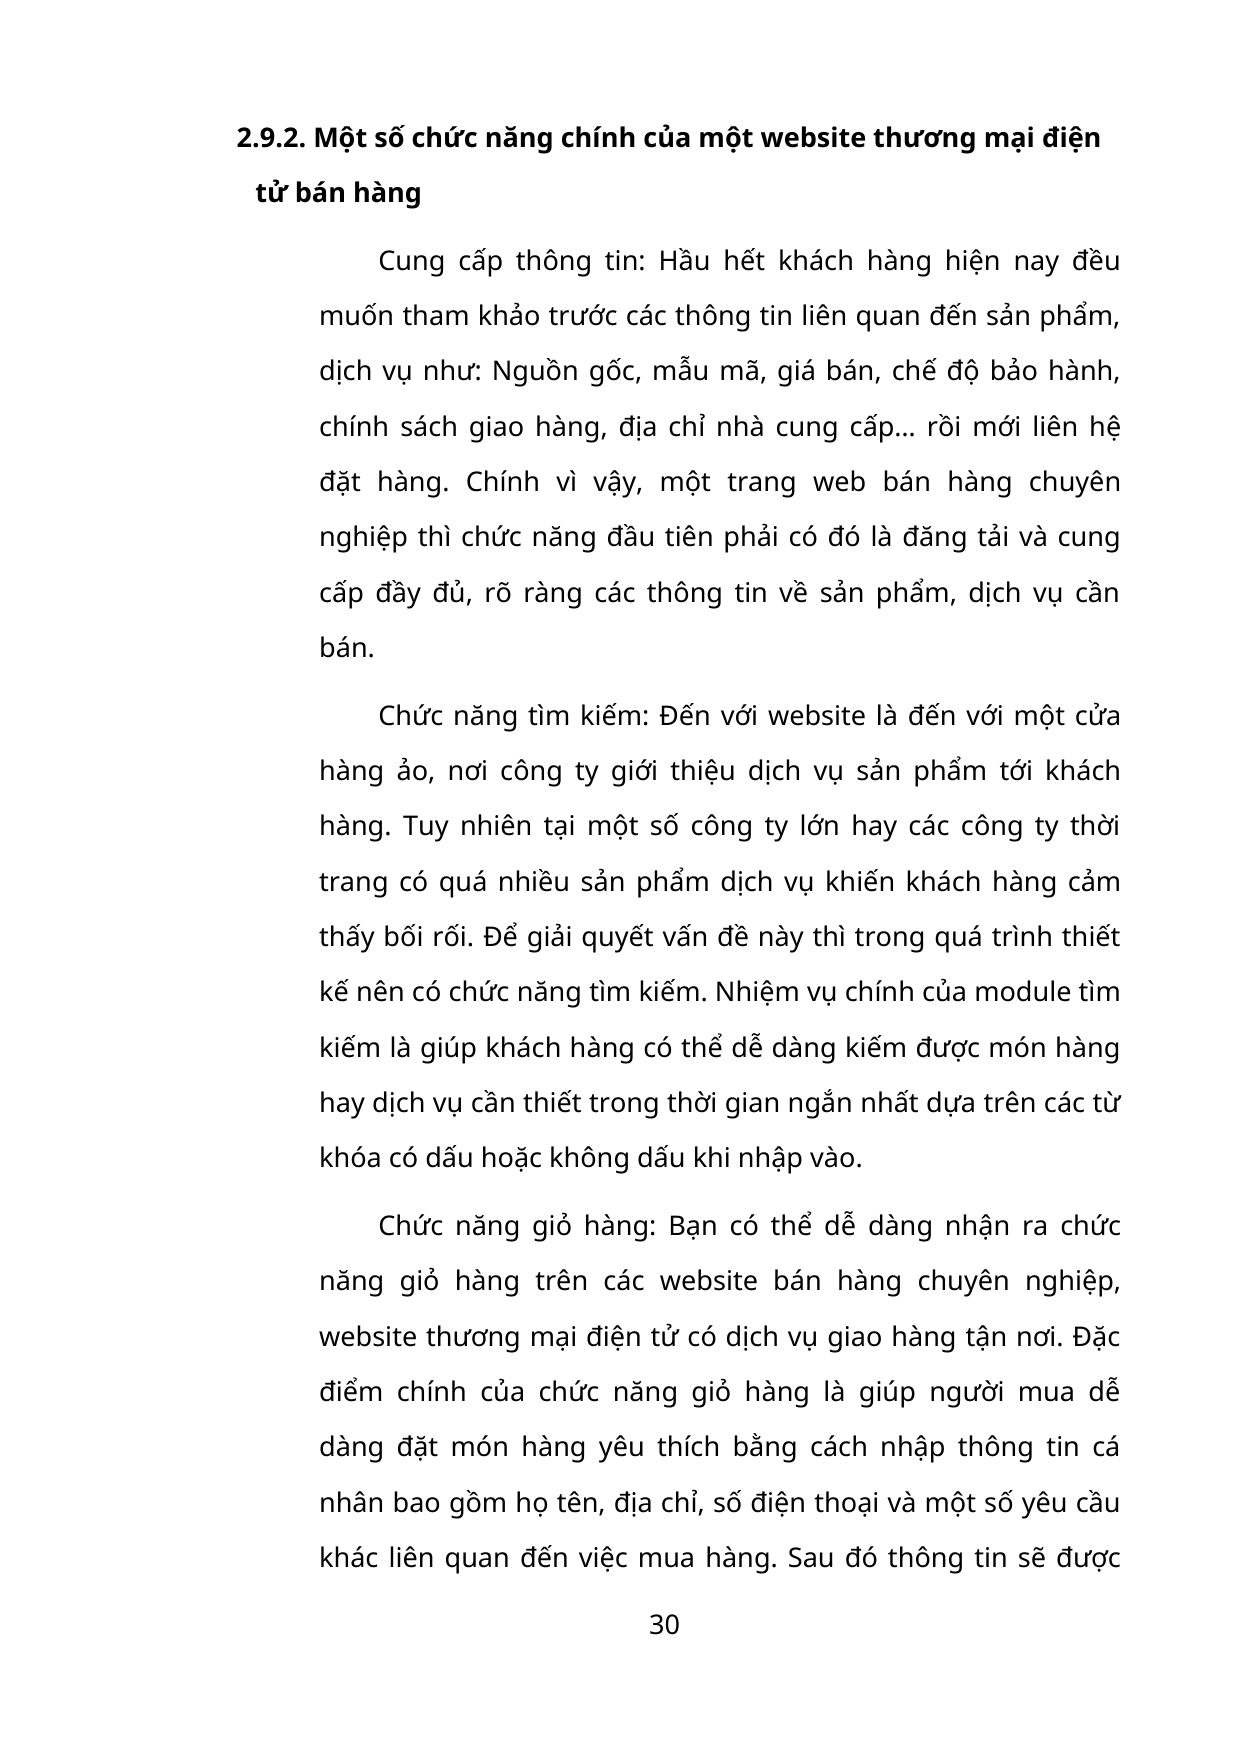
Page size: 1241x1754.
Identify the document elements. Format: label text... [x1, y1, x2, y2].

text Chức năng tìm kiếm: Đến với website là đến với một cửa hàng ảo, nơi công ty giới thiệu dịch vụ sản phẩm tới khách hàng. Tuy nhiên tại một số công ty lớn hay các công ty thời trang có quá nhiều sản phẩm dịch vụ khiến khách hàng cảm thấy bối rối. Để giải quyết vấn đề này thì trong quá trình thiết kế nên có chức năng tìm kiếm. Nhiệm vụ chính của module tìm kiếm là giúp khách hàng có thể dễ dàng kiếm được món hàng hay dịch vụ cần thiết trong thời gian ngắn nhất dựa trên các từ khóa có dấu hoặc không dấu khi nhập vào. [319, 696, 1122, 1176]
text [319, 1207, 1122, 1575]
text Cung cấp thông tin: Hầu hết khách hàng hiện nay đều muốn tham khảo trước các thông tin liên quan đến sản phẩm, dịch vụ như: Nguồn gốc, mẫu mã, giá bán, chế độ bảo hành, chính sách giao hàng, địa chỉ nhà cung cấp… rồi mới liên hệ đặt hàng. Chính vì vậy, một trang web bán hàng chuyên nghiệp thì chức năng đầu tiên phải có đó là đăng tải và cung cấp đầy đủ, rõ ràng các thông tin về sản phẩm, dịch vụ cần bán. [319, 241, 1122, 665]
subtitle Một số chức năng chính của một website thương mại điện tử bán hàng [236, 118, 1122, 210]
